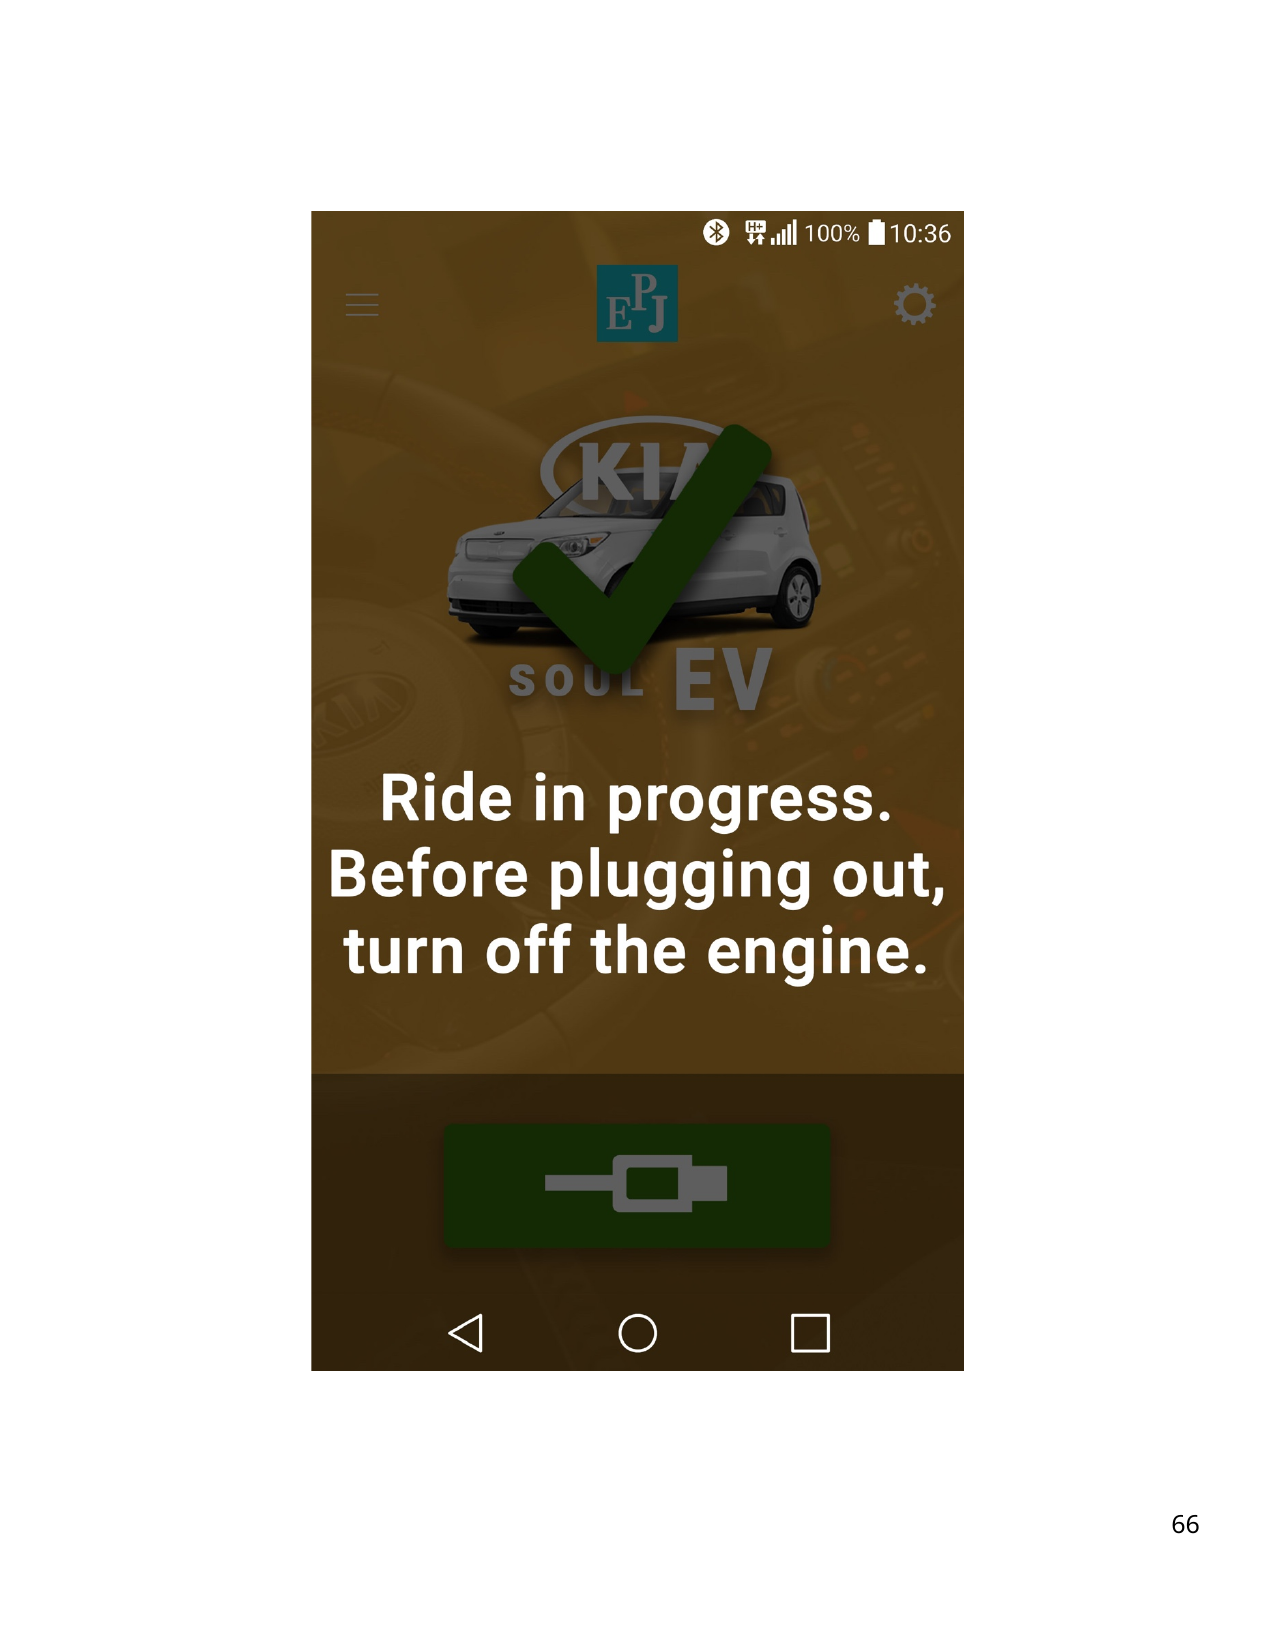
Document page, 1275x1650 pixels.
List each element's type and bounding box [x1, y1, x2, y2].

picture [311, 211, 964, 1371]
